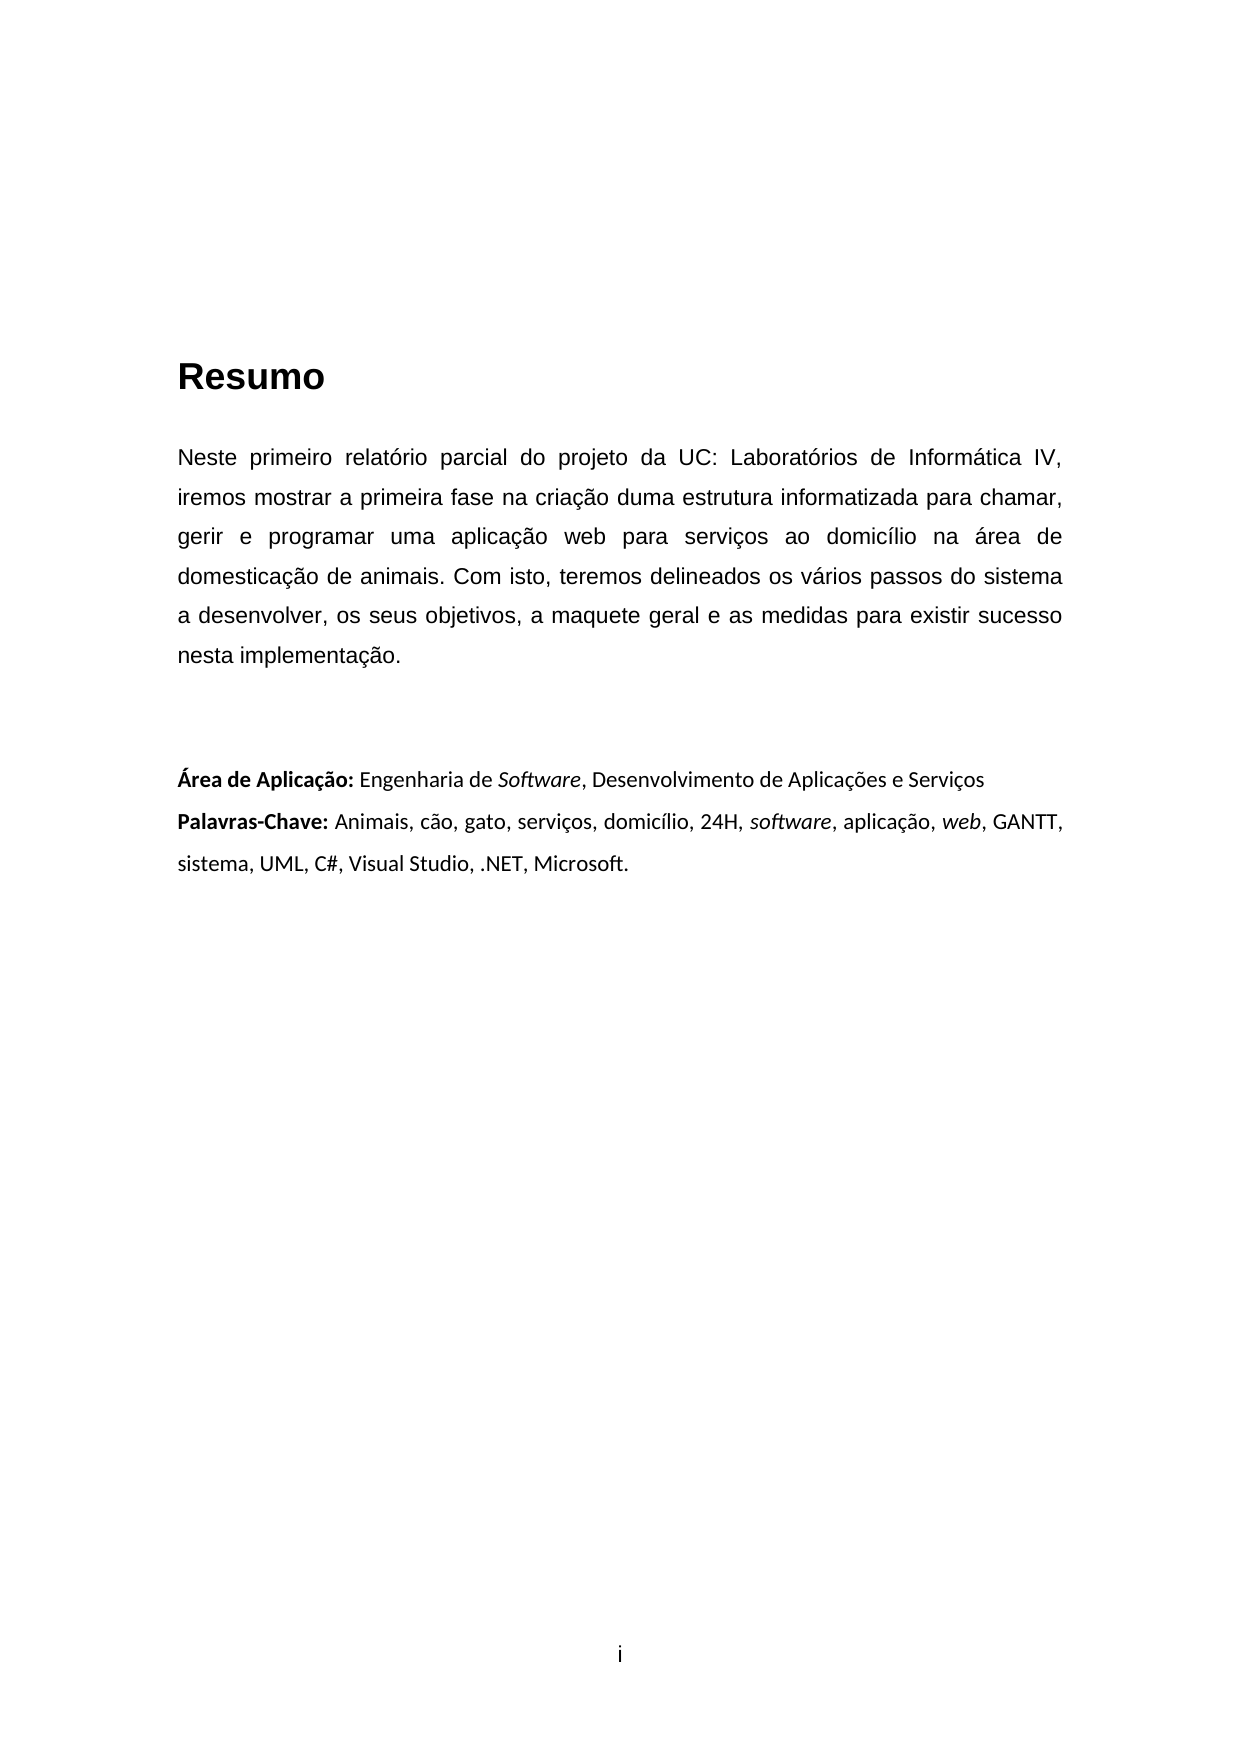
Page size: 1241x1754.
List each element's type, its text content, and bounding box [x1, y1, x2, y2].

text Neste primeiro relatório parcial do projeto da UC: Laboratórios de Informática IV, iremos mostrar a primeira fase na criação duma estrutura informatizada para chamar, gerir e programar uma aplicação web para serviços ao domicílio na área de domesticação de animais. Com isto, teremos delineados os vários passos do sistema a desenvolver, os seus objetivos, a maquete geral e as medidas para existir sucesso nesta implementação. [177, 444, 1063, 668]
text Palavras-Chave: Animais, cão, gato, serviços, domicílio, 24H, software, aplicação, web, GANTT, sistema, UML, C#, Visual Studio, .NET, Microsoft. [177, 807, 1063, 877]
text Área de Aplicação: Engenharia de Software, Desenvolvimento de Aplicações e Serviços [177, 765, 1063, 793]
subtitle Resumo [177, 354, 1063, 398]
